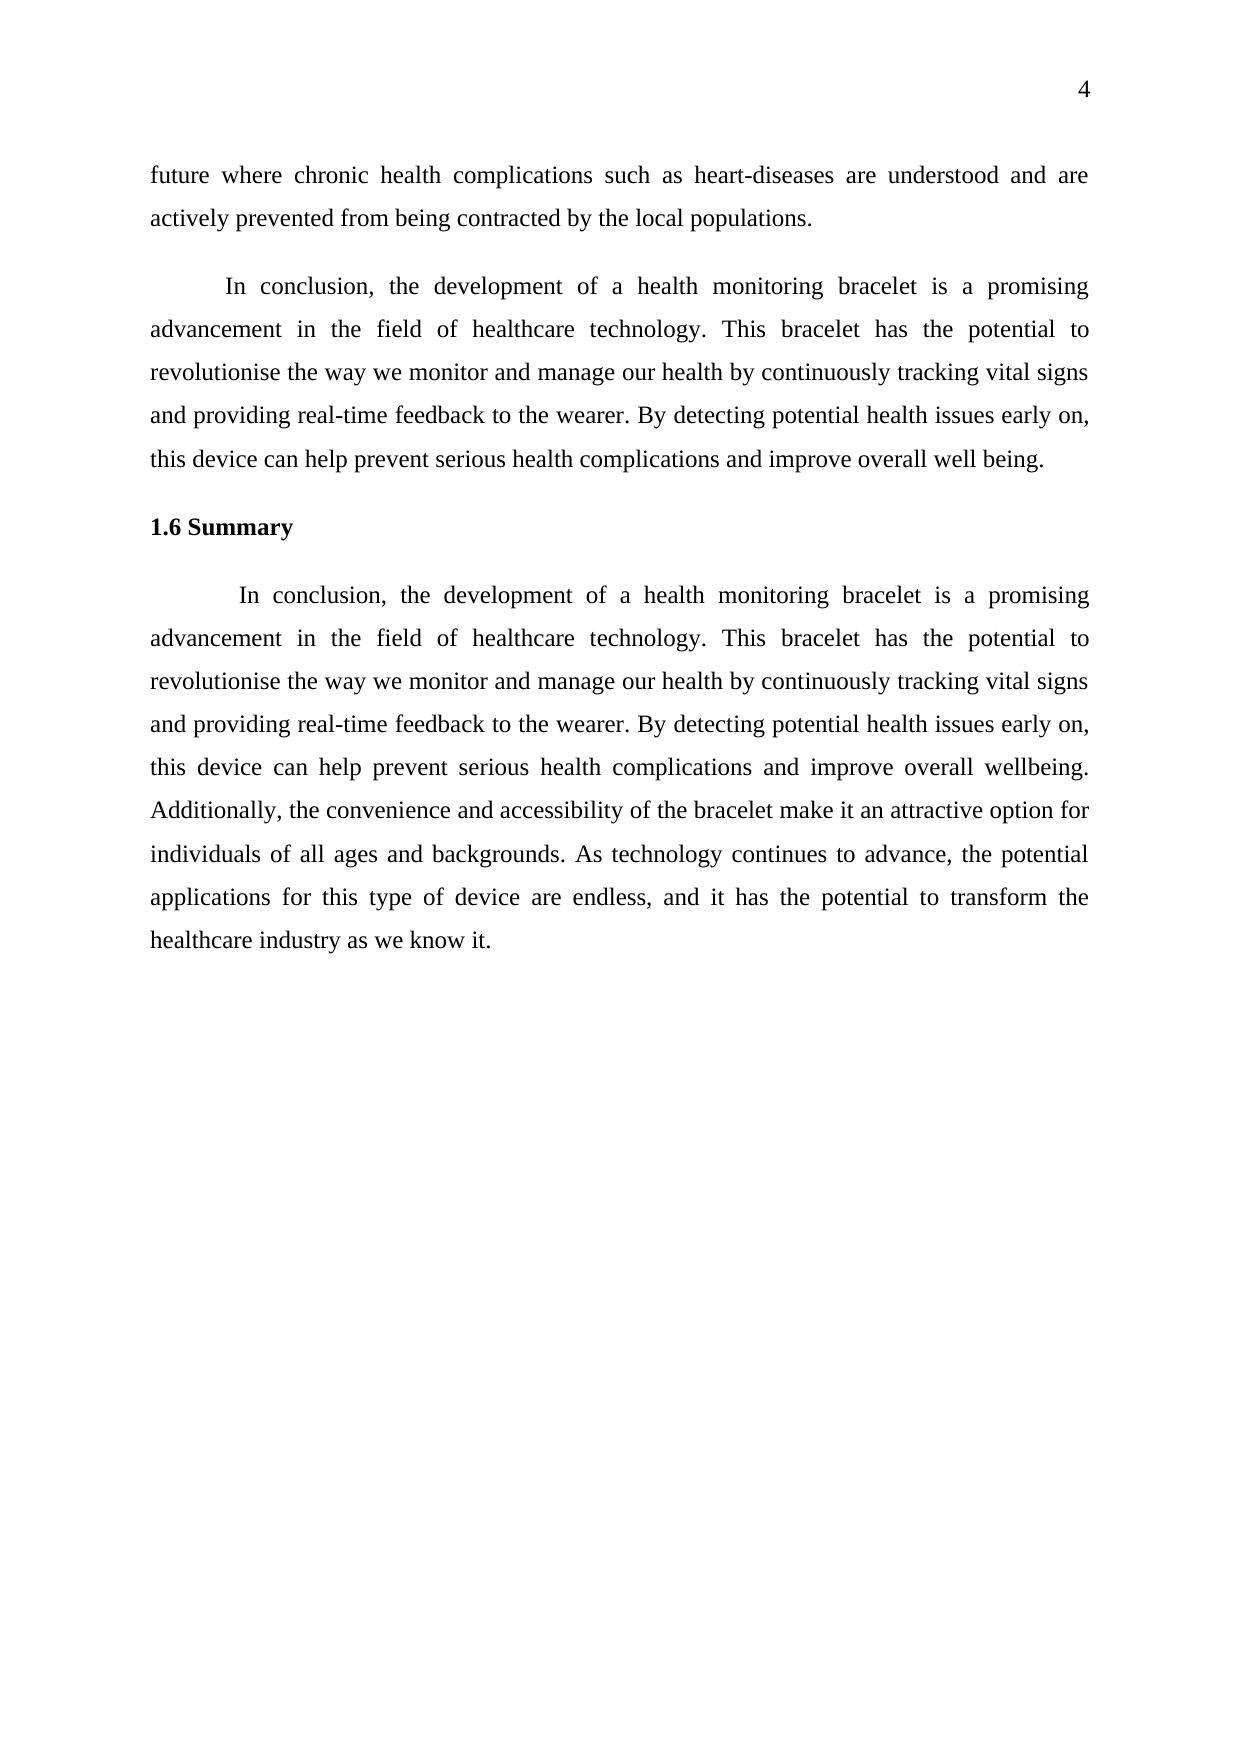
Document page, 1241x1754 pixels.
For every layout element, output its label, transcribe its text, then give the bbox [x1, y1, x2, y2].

subtitle 1.6 Summary [150, 512, 1090, 541]
text In conclusion, the development of a health monitoring bracelet is a promising advancement in the field of healthcare technology. This bracelet has the potential to revolutionise the way we monitor and manage our health by continuously tracking vital signs and providing real-time feedback to the wearer. By detecting potential health issues early on, this device can help prevent serious health complications and improve overall well being. [150, 271, 1090, 472]
text In conclusion, the development of a health monitoring bracelet is a promising advancement in the field of healthcare technology. This bracelet has the potential to revolutionise the way we monitor and manage our health by continuously tracking vital signs and providing real-time feedback to the wearer. By detecting potential health issues early on, this device can help prevent serious health complications and improve overall wellbeing. Additionally, the convenience and accessibility of the bracelet make it an attractive option for individuals of all ages and backgrounds. As technology continues to advance, the potential applications for this type of device are endless, and it has the potential to transform the healthcare industry as we know it. [150, 580, 1090, 954]
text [150, 160, 1090, 232]
